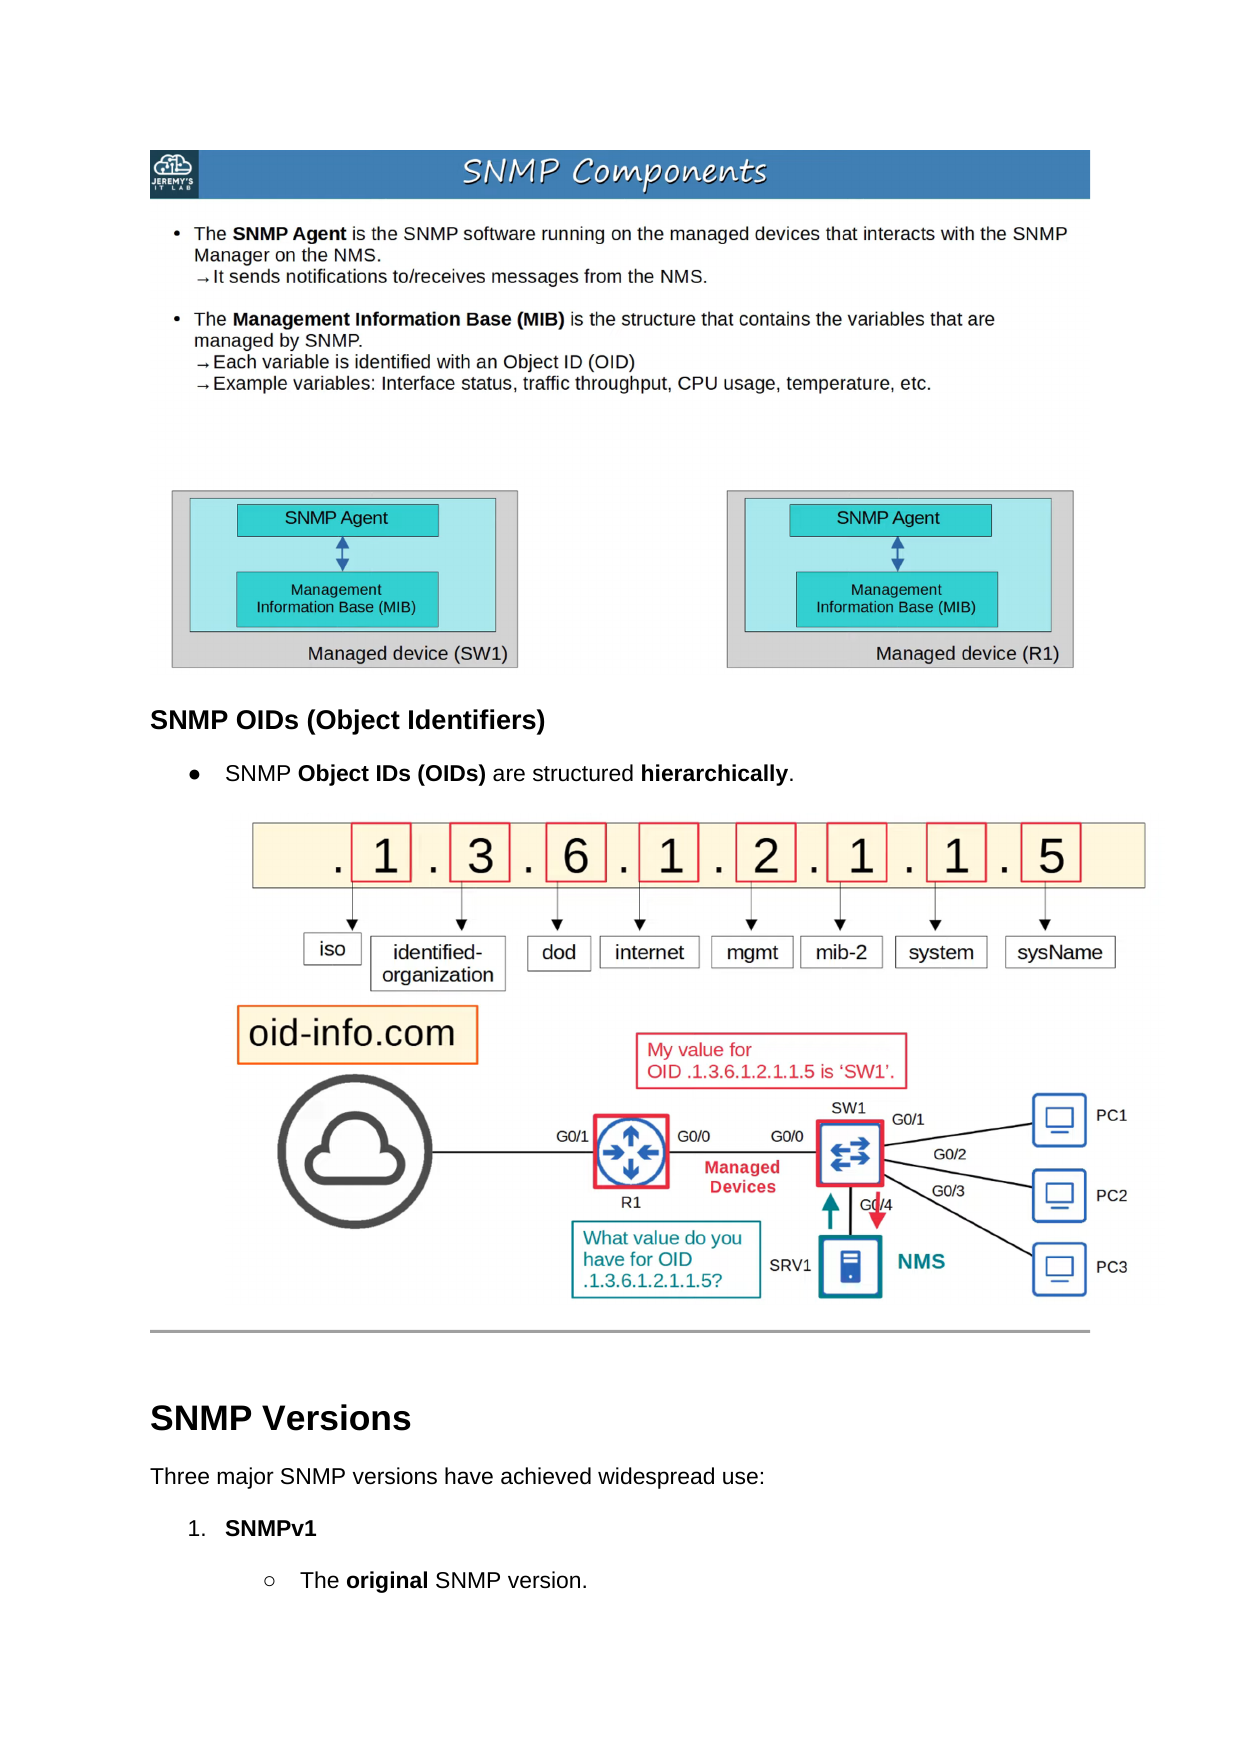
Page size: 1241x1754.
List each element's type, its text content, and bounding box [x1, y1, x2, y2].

list SNMPv1 [187, 1514, 1090, 1567]
subtitle SNMP Versions [150, 1397, 1090, 1438]
text Three major SNMP versions have achieved widespread use: [150, 1463, 1090, 1489]
picture [225, 813, 1166, 1305]
subtitle SNMP OIDs (Object Identifiers) [150, 704, 1090, 735]
list The original SNMP version. [262, 1567, 1090, 1594]
picture [150, 150, 1091, 675]
